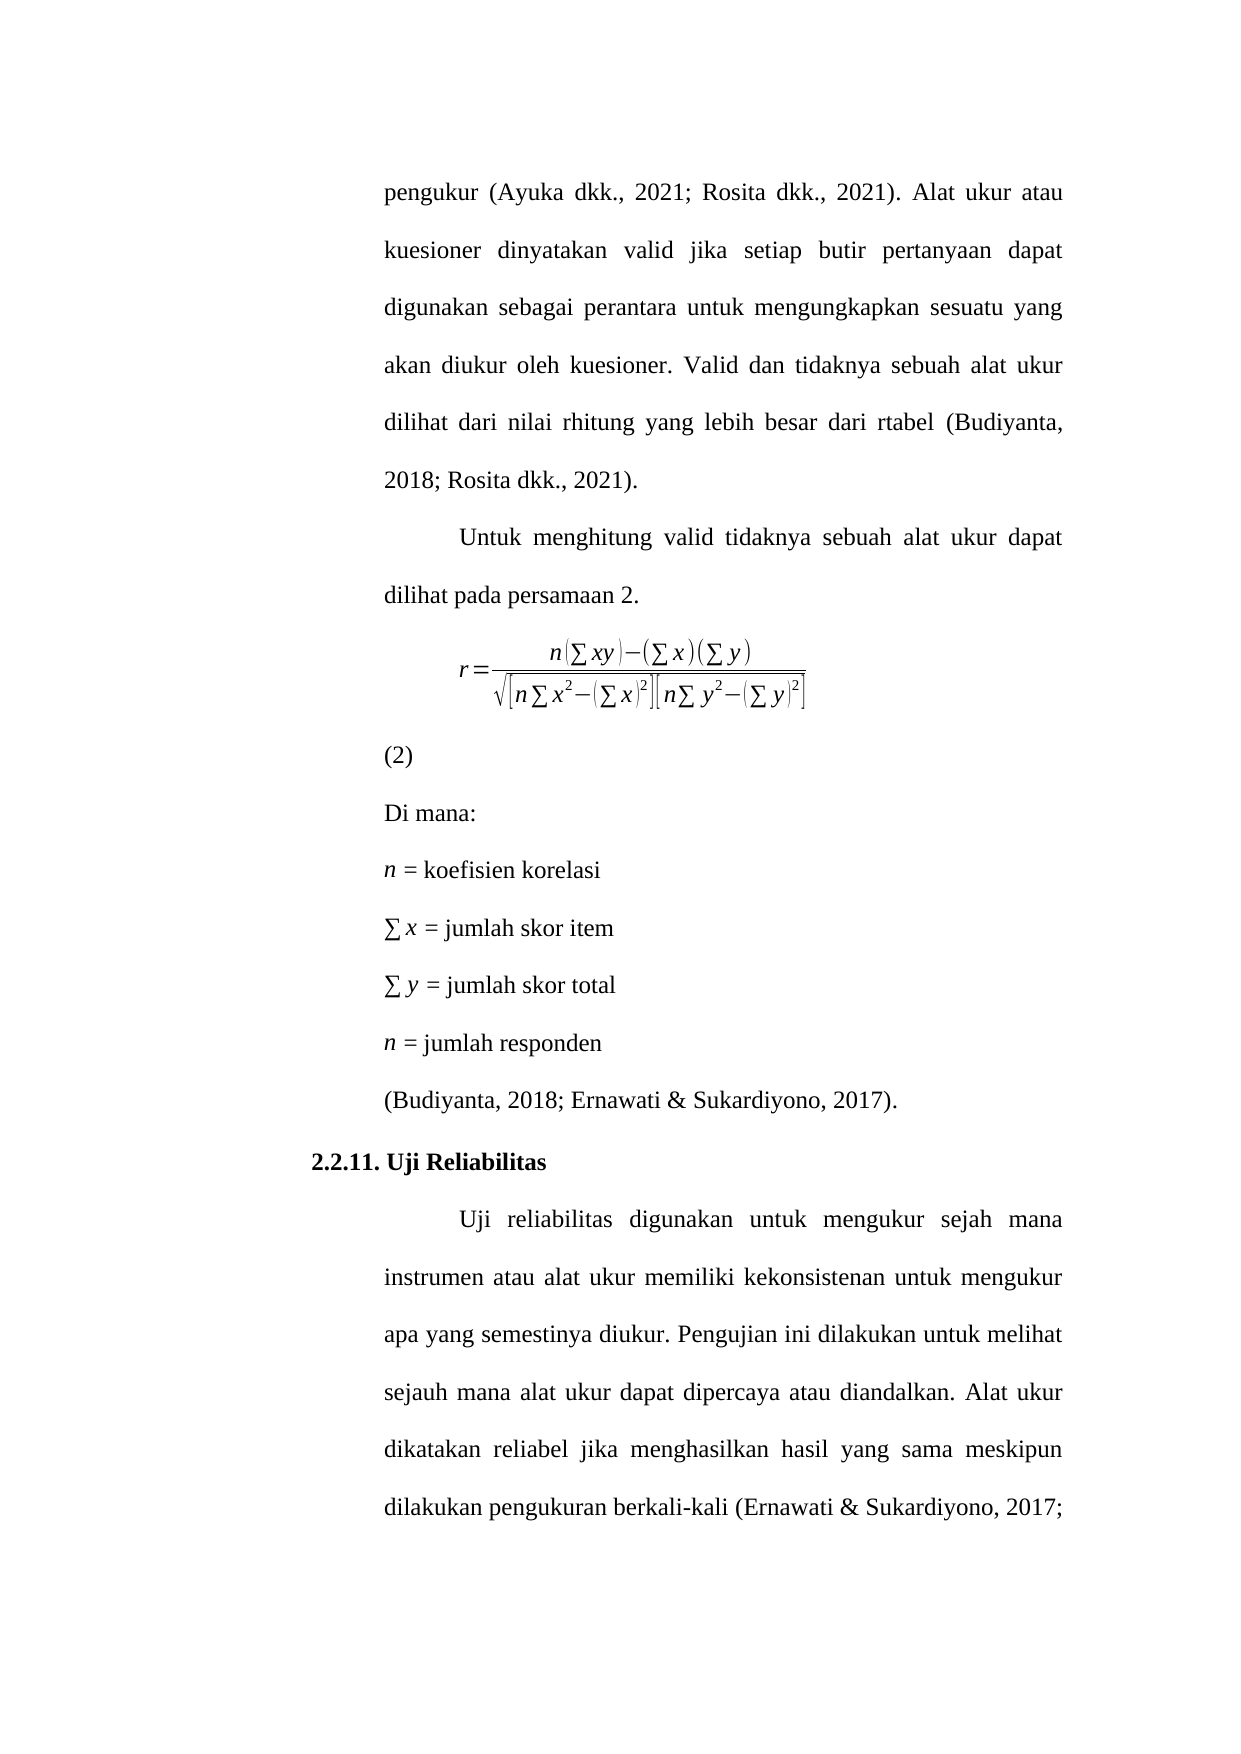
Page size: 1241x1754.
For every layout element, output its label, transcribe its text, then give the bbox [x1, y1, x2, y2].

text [384, 177, 1063, 493]
text = jumlah skor item [384, 913, 1063, 942]
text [384, 1204, 1063, 1521]
subtitle Uji Reliabilitas [311, 1147, 1063, 1176]
text Untuk menghitung valid tidaknya sebuah alat ukur dapat dilihat pada persamaan 2. [384, 522, 1063, 608]
text . [384, 1085, 1063, 1114]
text Di mana: [384, 798, 1063, 827]
text (2) [384, 637, 1063, 769]
text = jumlah responden [384, 1028, 1063, 1057]
text = jumlah skor total [384, 970, 1063, 999]
text = koefisien korelasi [384, 855, 1063, 884]
